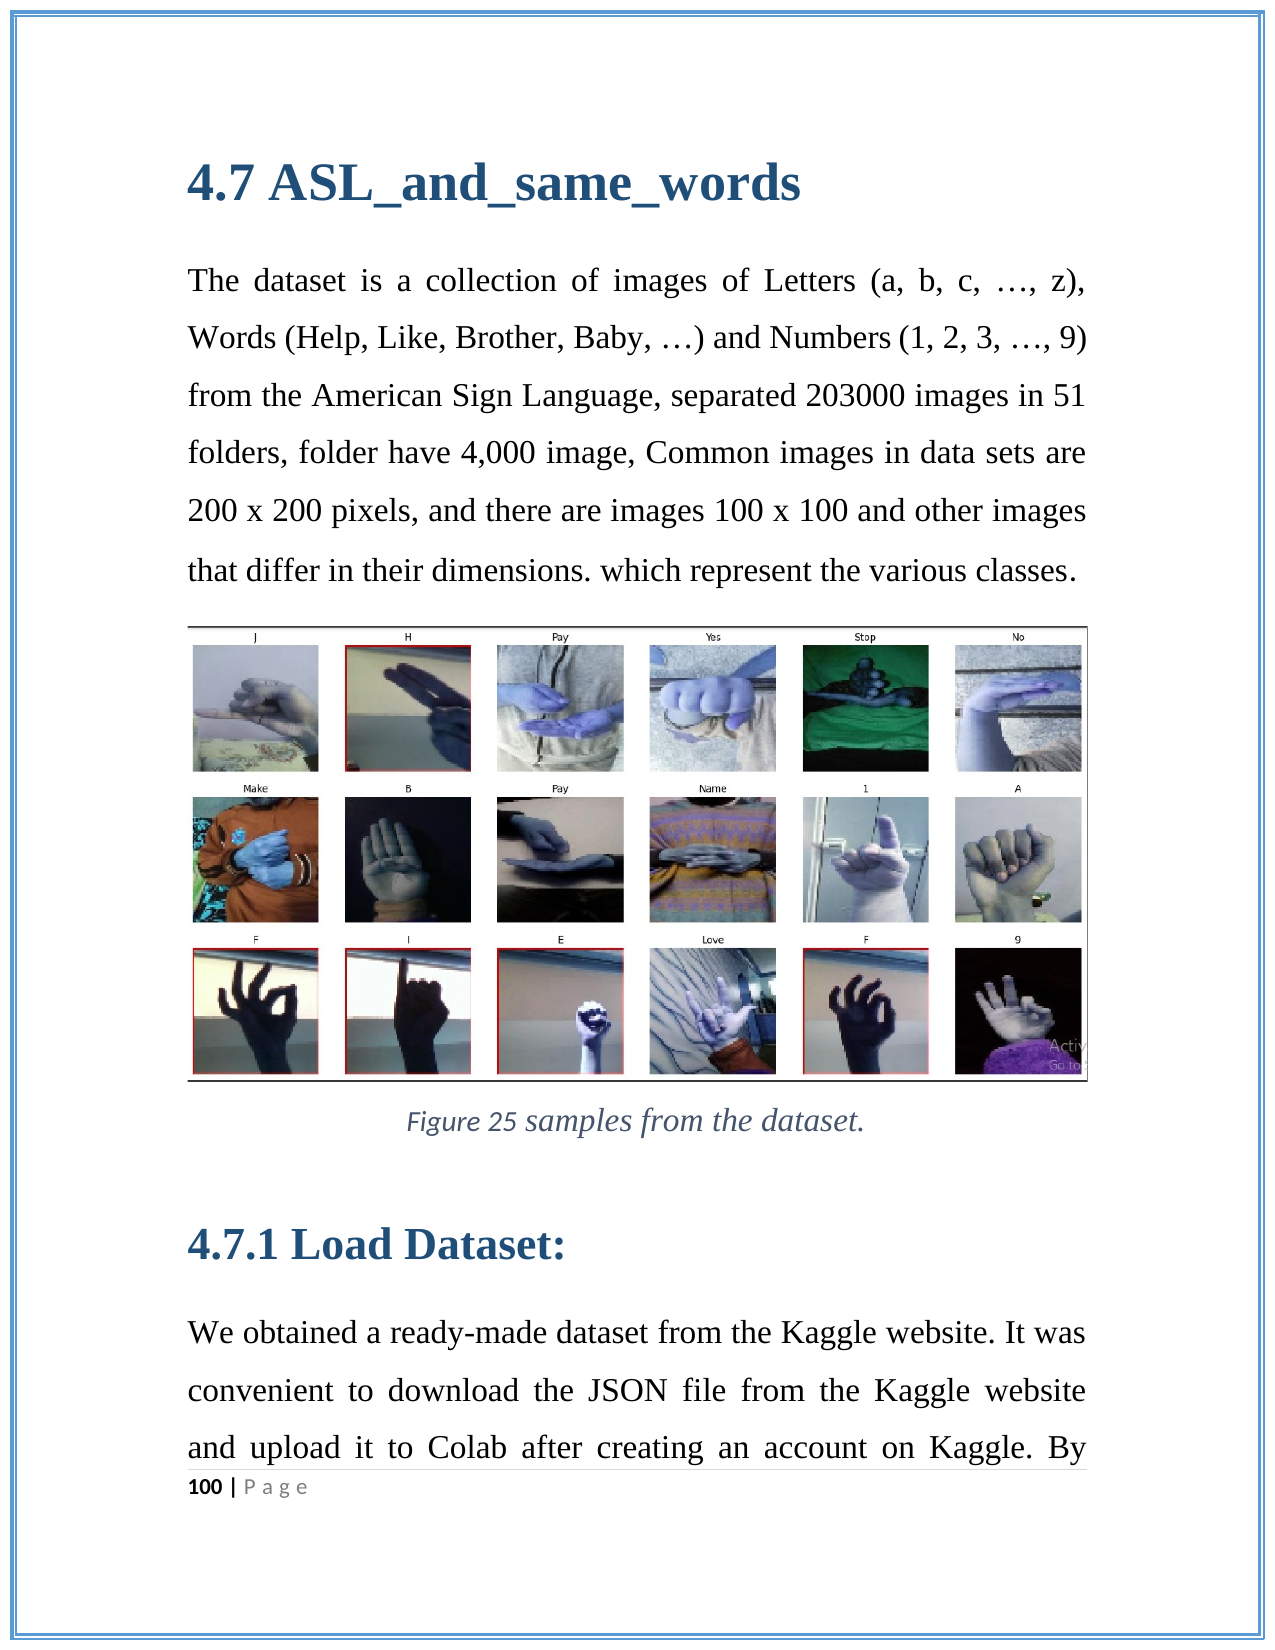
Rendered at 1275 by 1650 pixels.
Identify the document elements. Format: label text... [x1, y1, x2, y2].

text 4.7 ASL_and_same_words [187, 150, 1087, 212]
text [187, 1313, 1087, 1466]
text The dataset is a collection of images of Letters (a, b, c, …, z), Words (Help, Like, Brother, Baby, …) and Numbers (1, 2, 3, …, 9) from the American Sign Language, separated 203000 images in 51 folders, folder have 4,000 image, Common images in data sets are 200 x 200 pixels, and there are images 100 x 100 and other images that differ in their dimensions. which represent the various classes. [187, 260, 1087, 589]
text Figure 25 samples from the dataset. [187, 1100, 1087, 1139]
picture [187, 626, 1088, 1082]
text 4.7.1 Load Dataset: [187, 1217, 1087, 1270]
